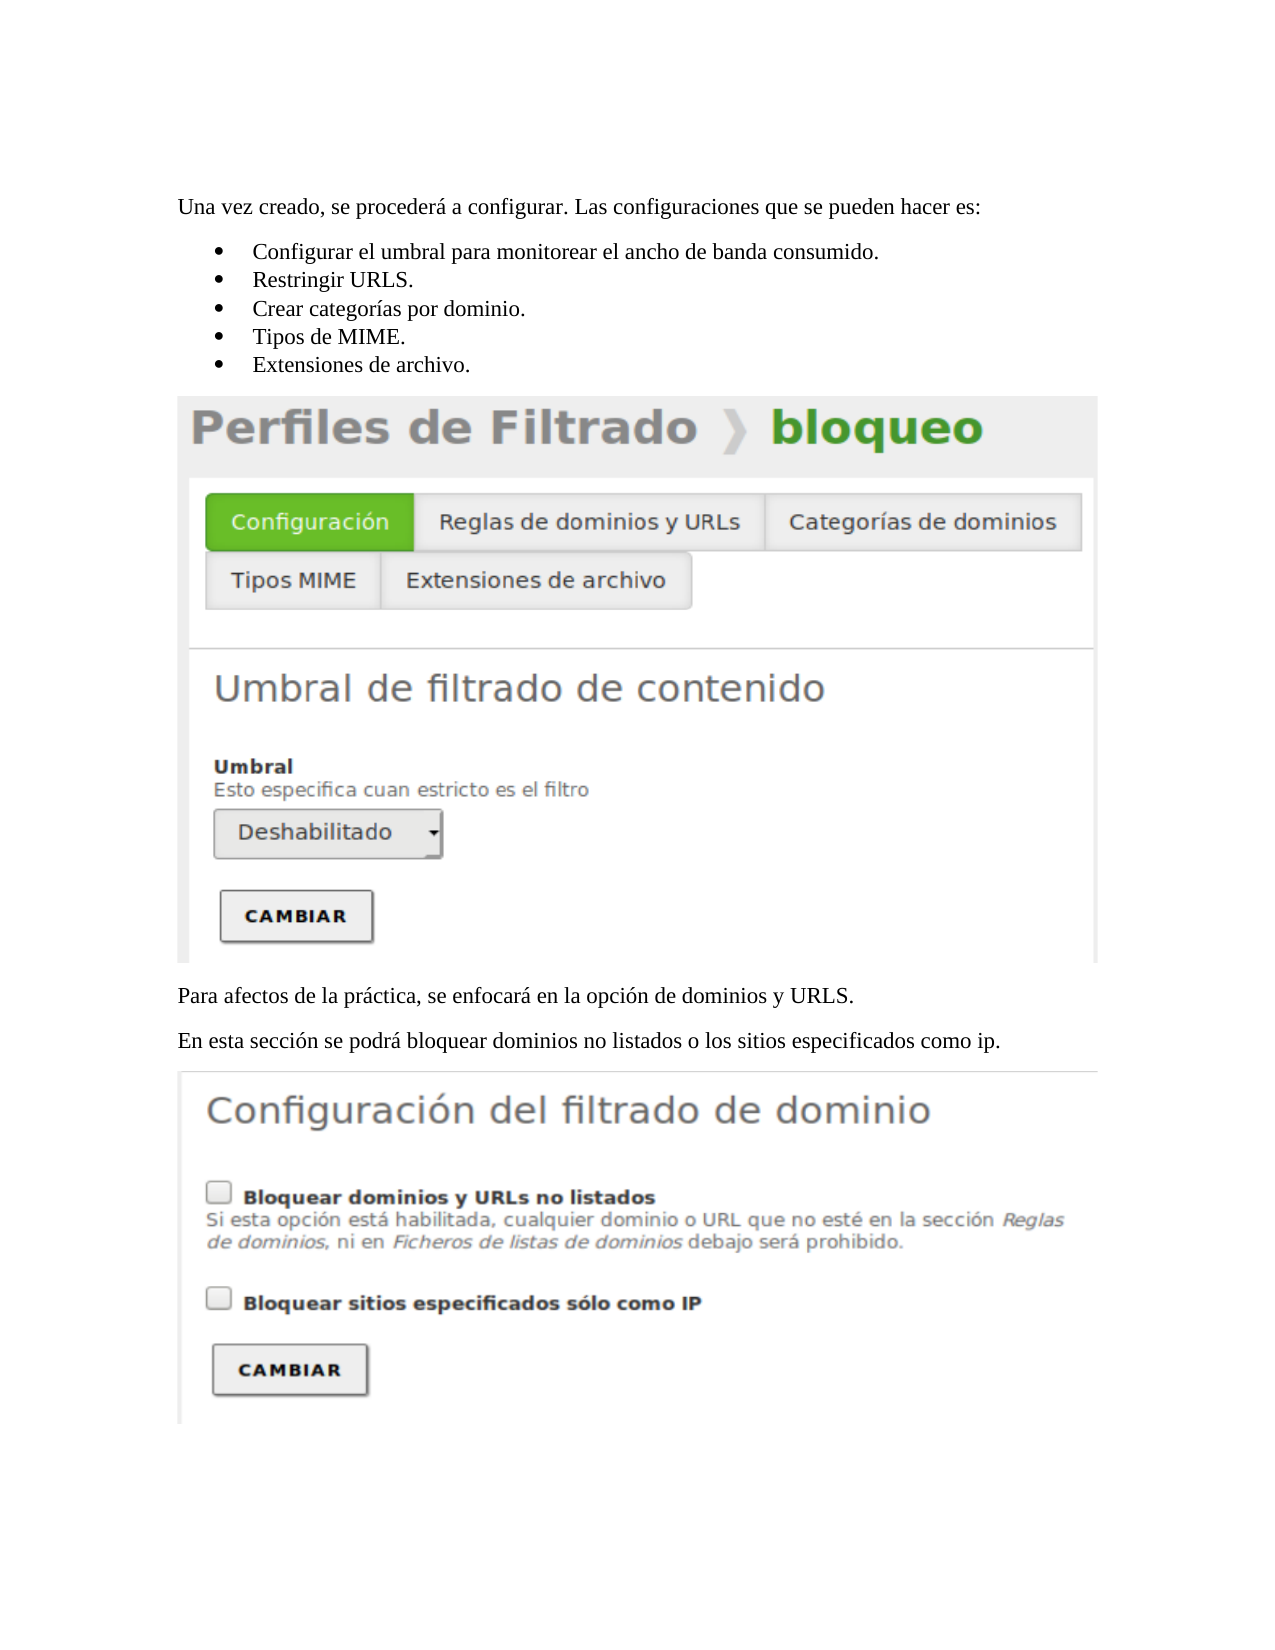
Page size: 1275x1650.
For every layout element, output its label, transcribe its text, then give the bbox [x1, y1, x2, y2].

list Configurar el umbral para monitorear el ancho de banda consumido. [215, 238, 1098, 264]
text Una vez creado, se procederá a configurar. Las configuraciones que se pueden hacer es: [177, 193, 1098, 219]
picture [177, 396, 1098, 963]
list Tipos de MIME. [215, 323, 1098, 349]
text Para afectos de la práctica, se enfocará en la opción de dominios y URLS. [177, 982, 1098, 1008]
list Crear categorías por dominio. [215, 295, 1098, 321]
list Restringir URLS. [215, 266, 1098, 293]
picture [177, 1071, 1098, 1424]
list Extensiones de archivo. [215, 352, 1098, 378]
text En esta sección se podrá bloquear dominios no listados o los sitios especificados como ip. [177, 1027, 1098, 1053]
